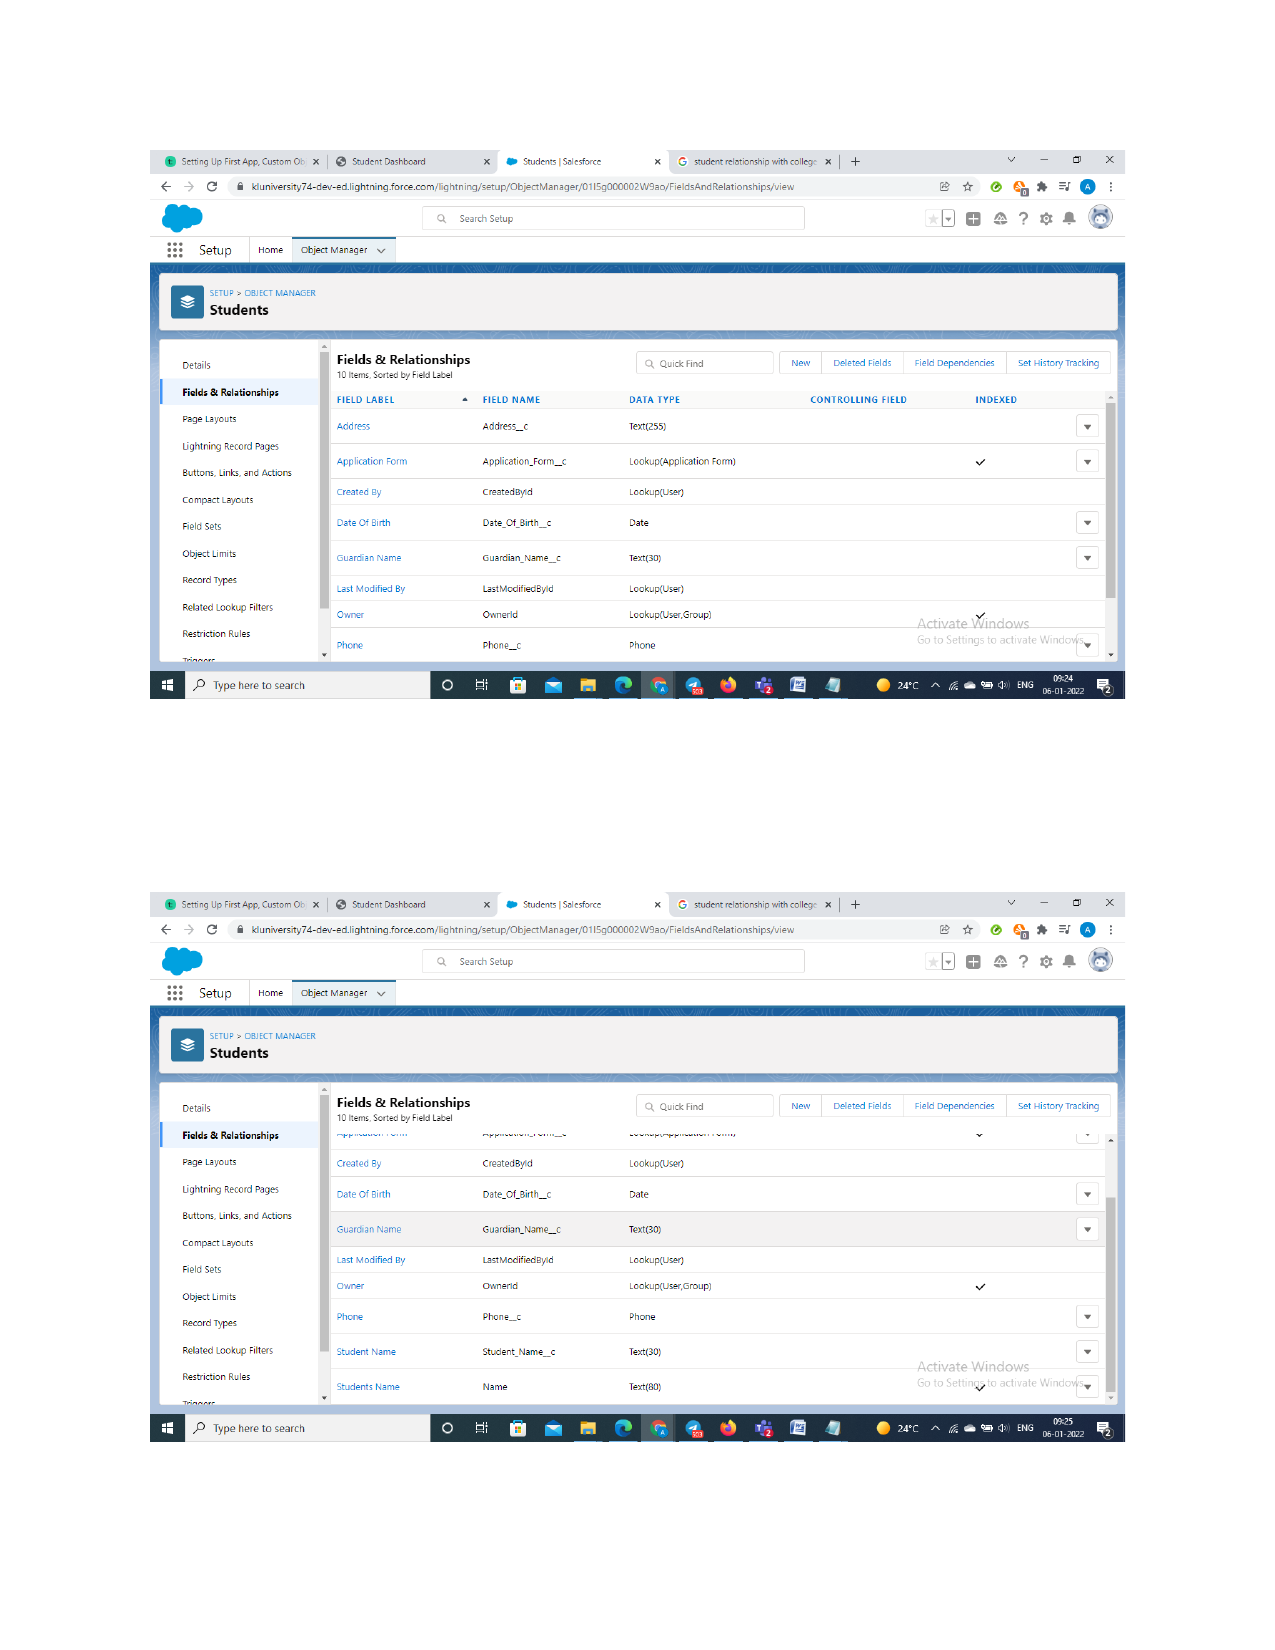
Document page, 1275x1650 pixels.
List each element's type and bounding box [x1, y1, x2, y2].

picture [150, 150, 1125, 699]
picture [150, 892, 1125, 1442]
